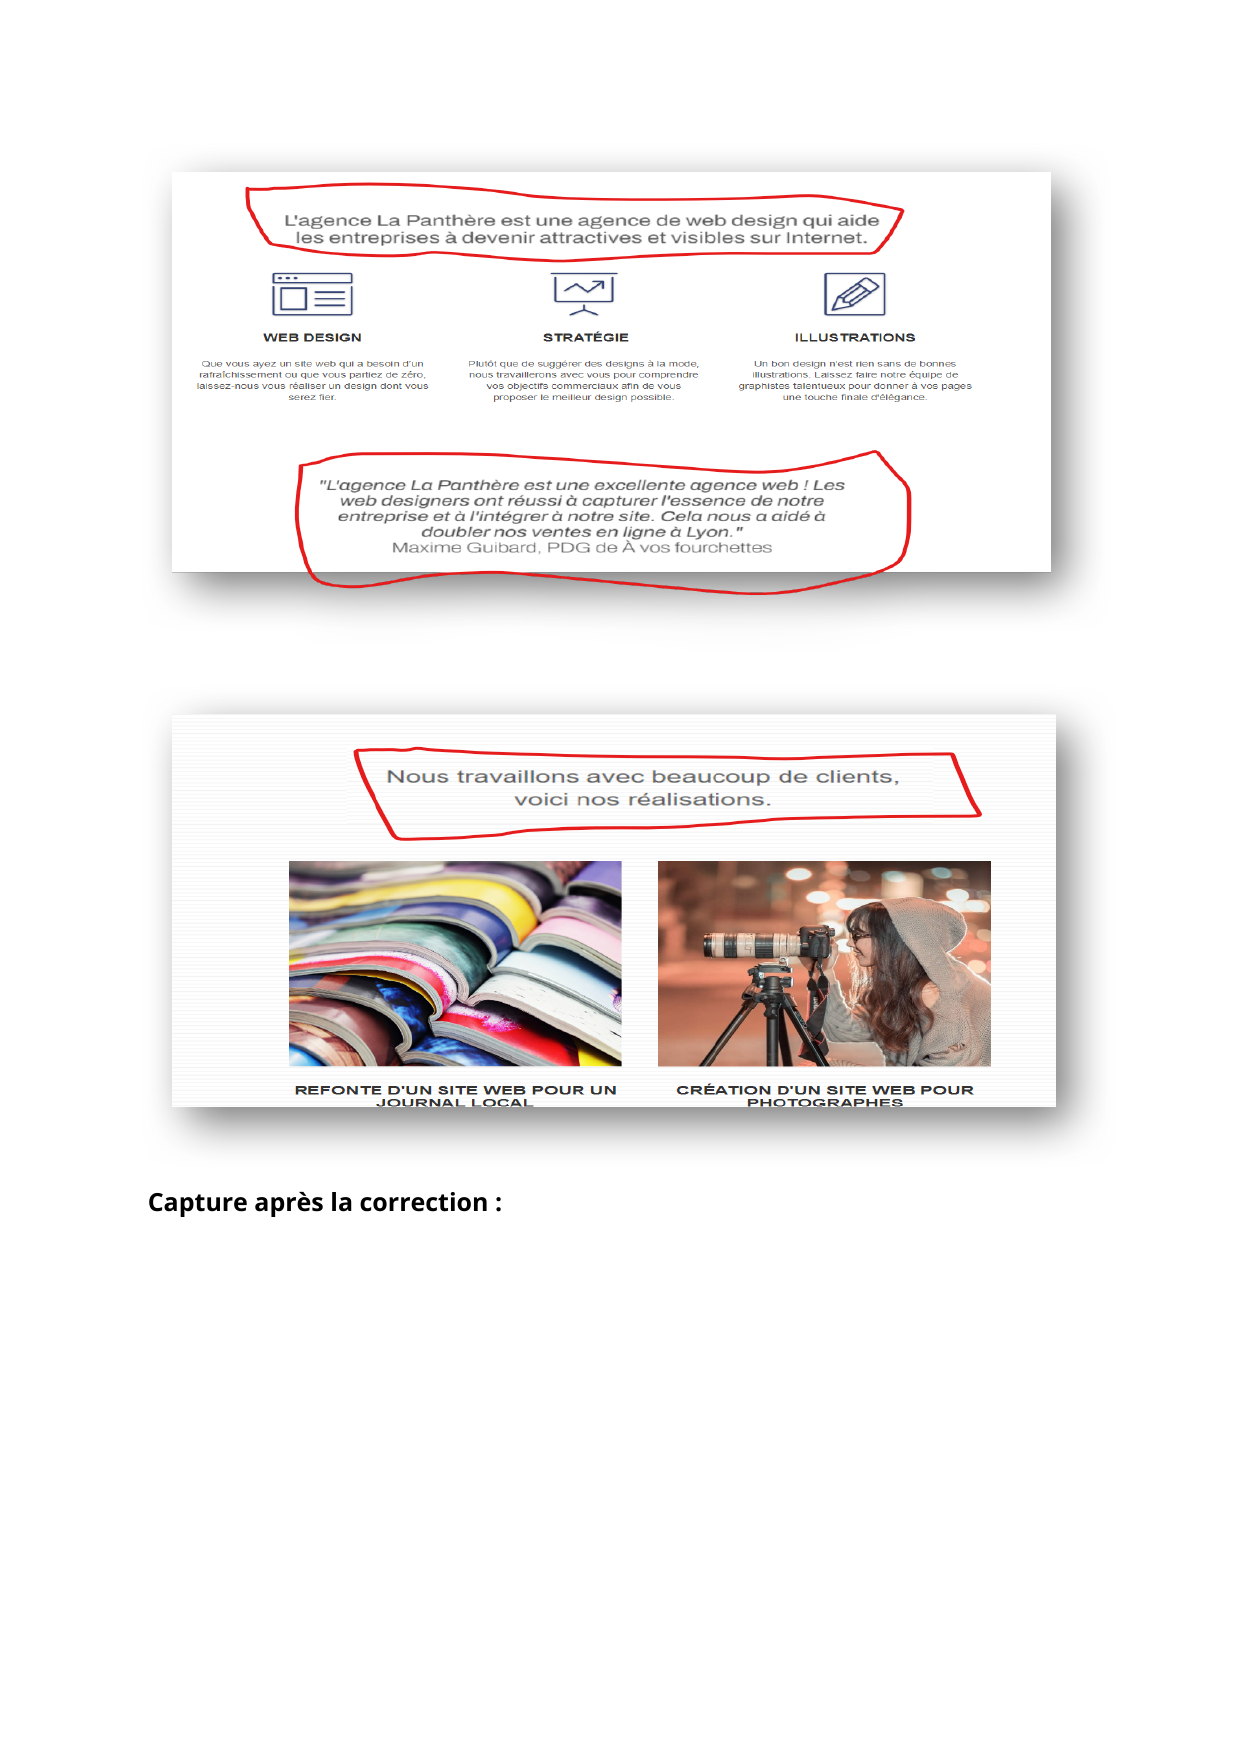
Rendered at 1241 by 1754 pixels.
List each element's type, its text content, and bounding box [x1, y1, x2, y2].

picture [172, 172, 1051, 596]
picture [172, 714, 1056, 1107]
text Capture après la correction : [148, 1184, 1093, 1218]
